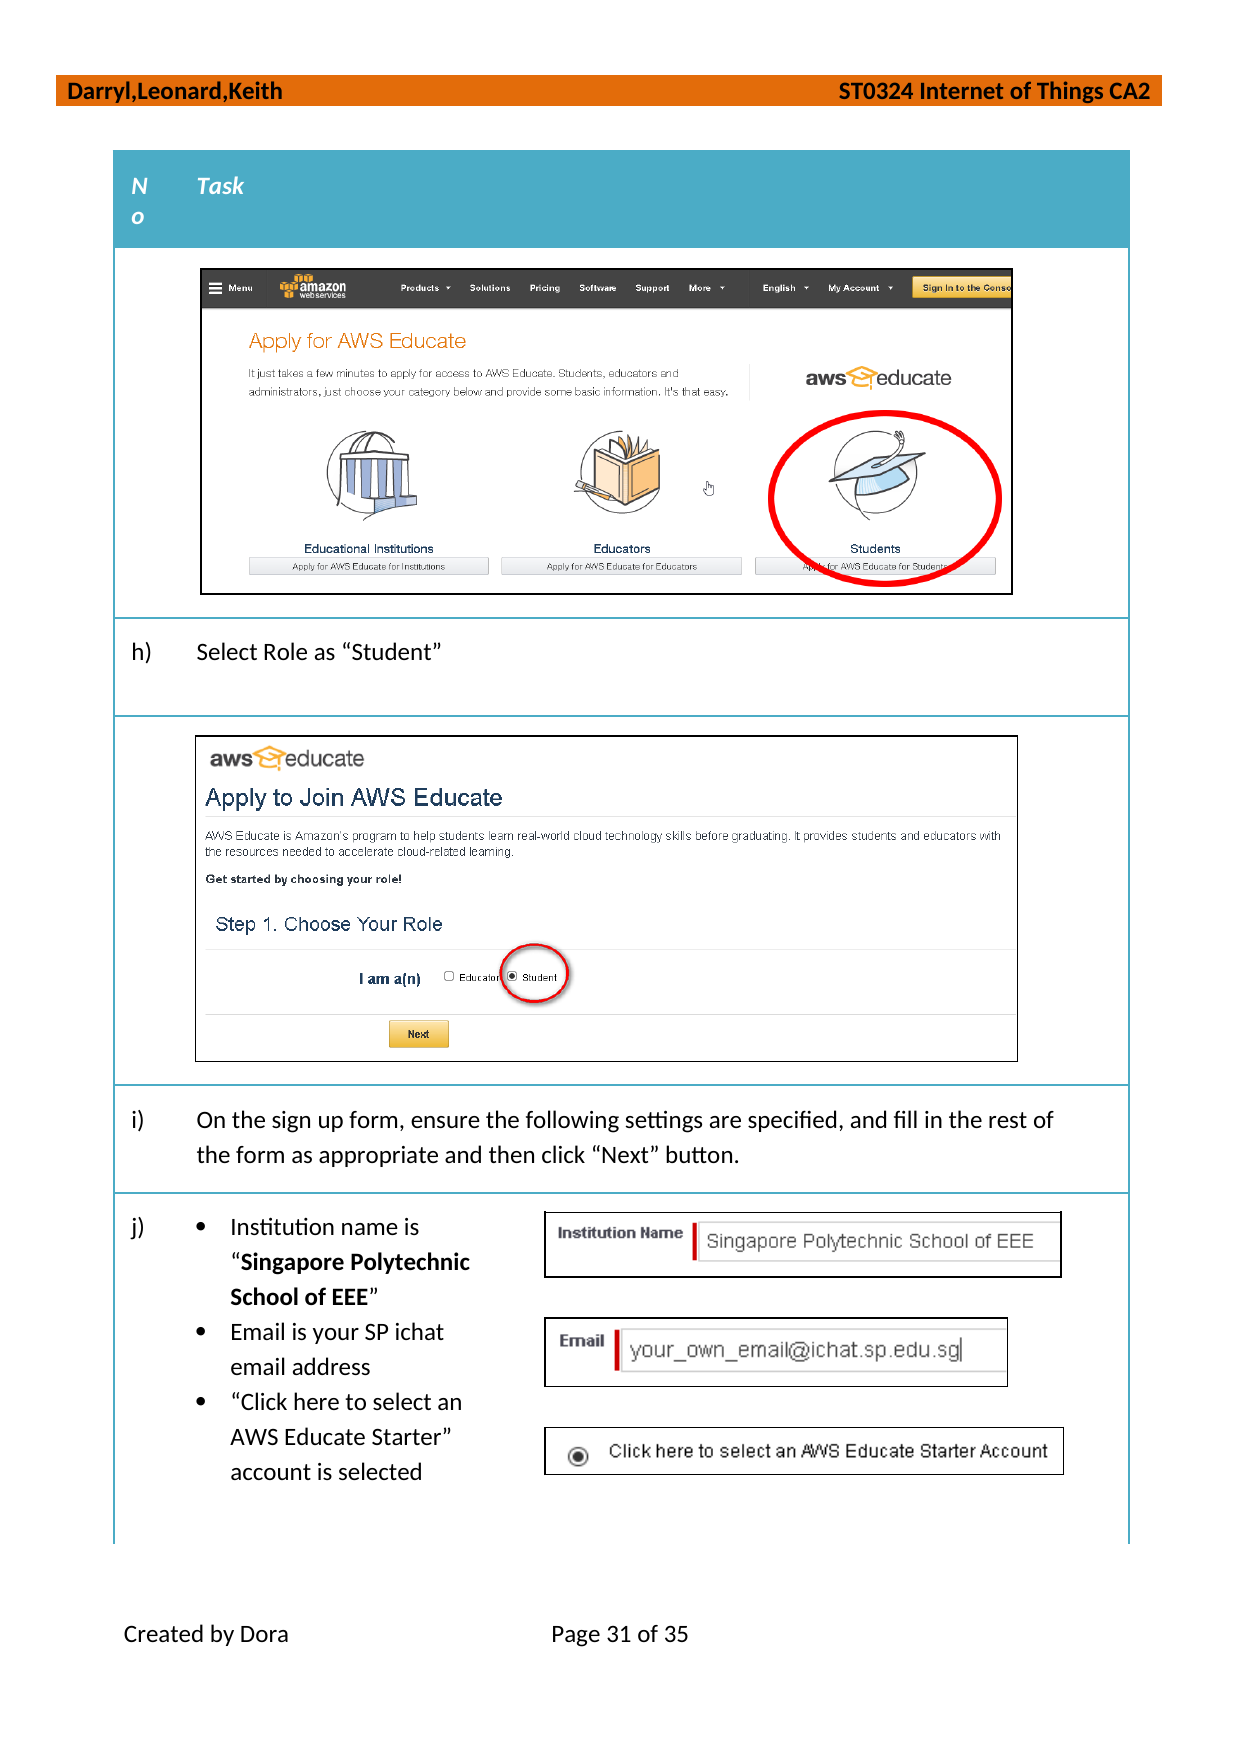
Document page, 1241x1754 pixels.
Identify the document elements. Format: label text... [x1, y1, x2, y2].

table_cell [115, 1194, 179, 1544]
table_header Task [179, 152, 1128, 248]
table_cell [527, 1194, 1128, 1544]
table_cell On the sign up form, ensure the following settings are specified, and fill in the rest of the form as appropriate and then click “Next” button. [179, 1086, 1128, 1192]
table_cell [115, 249, 1128, 617]
table_header No [115, 152, 179, 248]
table_cell Institution name is “Singapore Polytechnic School of EEE” Email is your SP ichat email address “Click here to select an AWS Educate Starter” account is selected [179, 1194, 527, 1544]
picture [202, 270, 1011, 593]
table_cell [115, 619, 179, 715]
picture [546, 1428, 1063, 1474]
picture [546, 1319, 1007, 1386]
table_cell [115, 717, 1128, 1084]
picture [546, 1213, 1060, 1276]
table_cell [115, 1086, 179, 1192]
table_cell Select Role as “Student” [179, 619, 1128, 715]
picture [196, 737, 1017, 1061]
